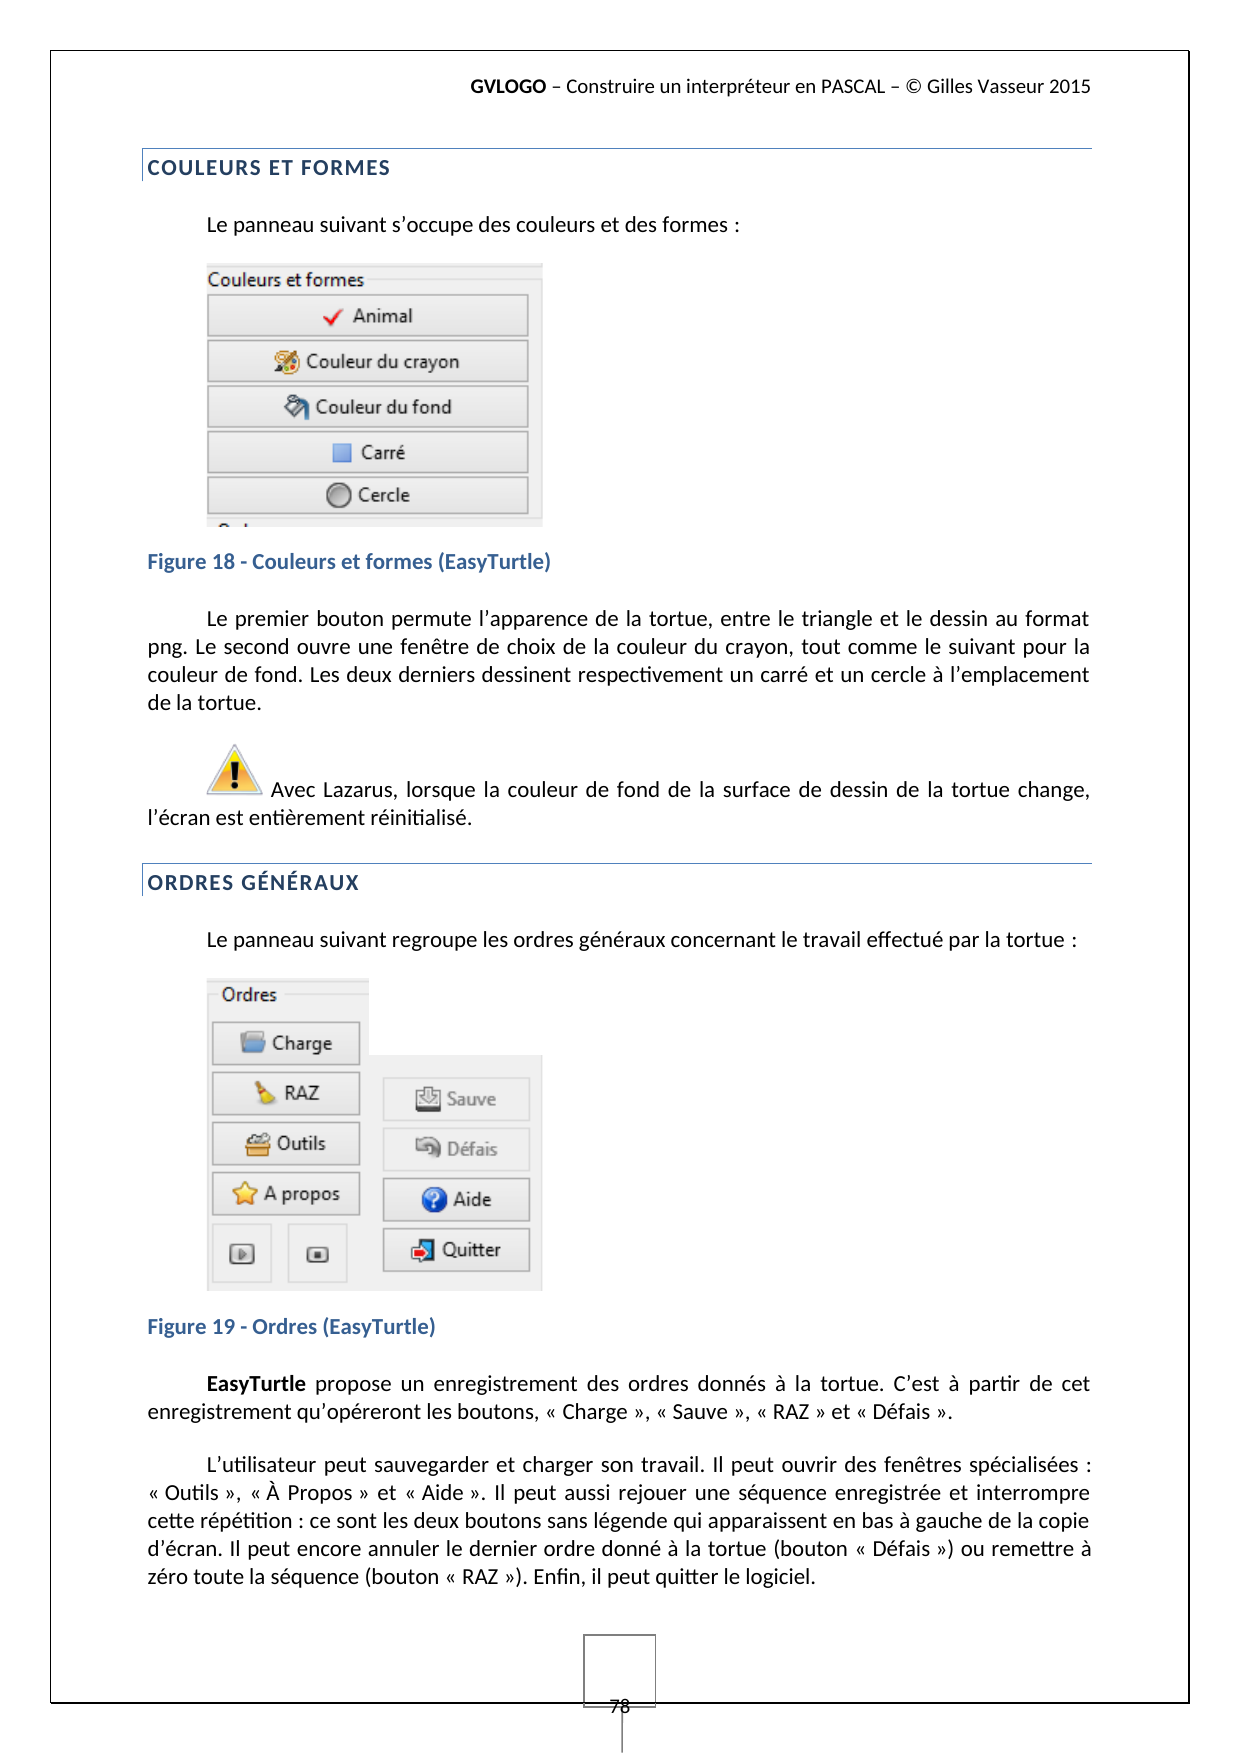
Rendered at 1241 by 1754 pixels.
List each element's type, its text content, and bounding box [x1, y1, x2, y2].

text Le panneau suivant regroupe les ordres généraux concernant le travail effectué par la tortue : [147, 925, 1092, 953]
subtitle Couleurs et formes [143, 149, 1092, 181]
text Figure 19 - Ordres (EasyTurtle) [147, 1312, 1092, 1340]
text Le panneau suivant s’occupe des couleurs et des formes : [147, 211, 1092, 238]
text Figure 18 - Couleurs et formes (EasyTurtle) [147, 547, 1092, 575]
subtitle Ordres généraux [143, 864, 1092, 896]
picture [206, 263, 543, 527]
text EasyTurtle propose un enregistrement des ordres donnés à la tortue. C’est à partir de cet enregistrement qu’opéreront les boutons, « Charge », « Sauve », « RAZ » et « Défais ». [147, 1369, 1092, 1425]
text Avec Lazarus, lorsque la couleur de fond de la surface de dessin de la tortue change, l’écran est entièrement réinitialisé. [147, 741, 1092, 831]
text Le premier bouton permute l’apparence de la tortue, entre le triangle et le dessin au format png. Le second ouvre une fenêtre de choix de la couleur du crayon, tout comme le suivant pour la couleur de fond. Les deux derniers dessinent respectivement un carré et un cercle à l’emplacement de la tortue. [147, 604, 1092, 716]
picture [206, 741, 263, 798]
text L’utilisateur peut sauvegarder et charger son travail. Il peut ouvrir des fenêtres spécialisées : « Outils », « À Propos » et « Aide ». Il peut aussi rejouer une séquence enregistrée et interrompre cette répétition : ce sont les deux boutons sans légende qui apparaissent en bas à gauche de la copie d’écran. Il peut encore annuler le dernier ordre donné à la tortue (bouton « Défais ») ou remettre à zéro toute la séquence (bouton « RAZ »). Enfin, il peut quitter le logiciel. [147, 1450, 1092, 1590]
picture [206, 978, 543, 1291]
